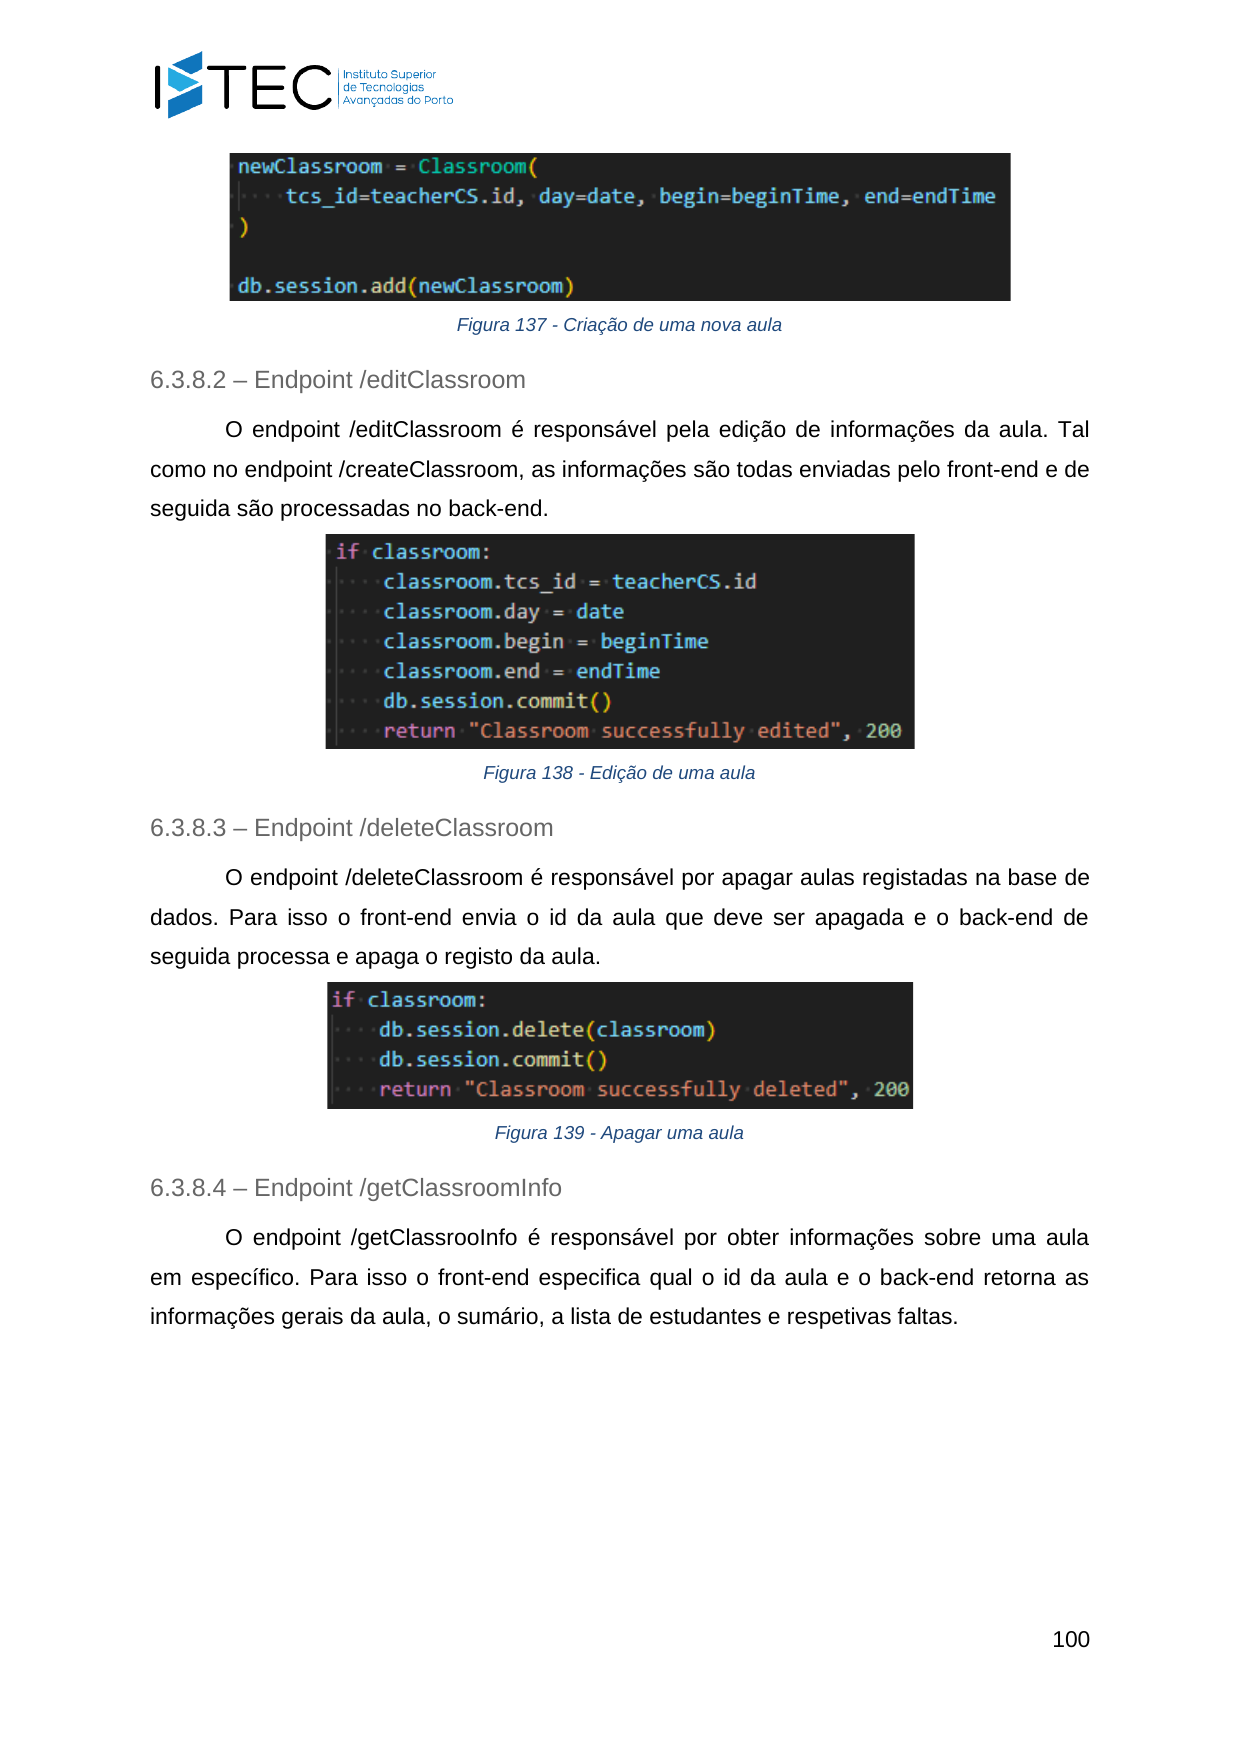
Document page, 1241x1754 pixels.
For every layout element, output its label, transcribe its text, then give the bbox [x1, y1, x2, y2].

subtitle 6.3.8.2 – Endpoint /editClassroom [150, 365, 1090, 393]
picture [229, 153, 1011, 301]
picture [325, 534, 915, 749]
picture [327, 982, 914, 1109]
text O endpoint /editClassroom é responsável pela edição de informações da aula. Tal como no endpoint /createClassroom, as informações são todas enviadas pelo front-end e de seguida são processadas no back-end. [150, 416, 1090, 521]
subtitle 6.3.8.4 – Endpoint /getClassroomInfo [150, 1173, 1090, 1202]
text O endpoint /deleteClassroom é responsável por apagar aulas registadas na base de dados. Para isso o front-end envia o id da aula que deve ser apagada e o back-end de seguida processa e apaga o registo da aula. [150, 864, 1090, 969]
subtitle 6.3.8.3 – Endpoint /deleteClassroom [150, 812, 1090, 841]
picture [150, 51, 454, 129]
text Figura 137 - Criação de uma nova aula [150, 314, 1090, 336]
text O endpoint /getClassrooInfo é responsável por obter informações sobre uma aula em específico. Para isso o front-end especifica qual o id da aula e o back-end retorna as informações gerais da aula, o sumário, a lista de estudantes e respetivas faltas. [150, 1224, 1090, 1329]
text Figura 138 - Edição de uma aula [150, 762, 1090, 783]
text Figura 139 - Apagar uma aula [150, 1122, 1090, 1144]
